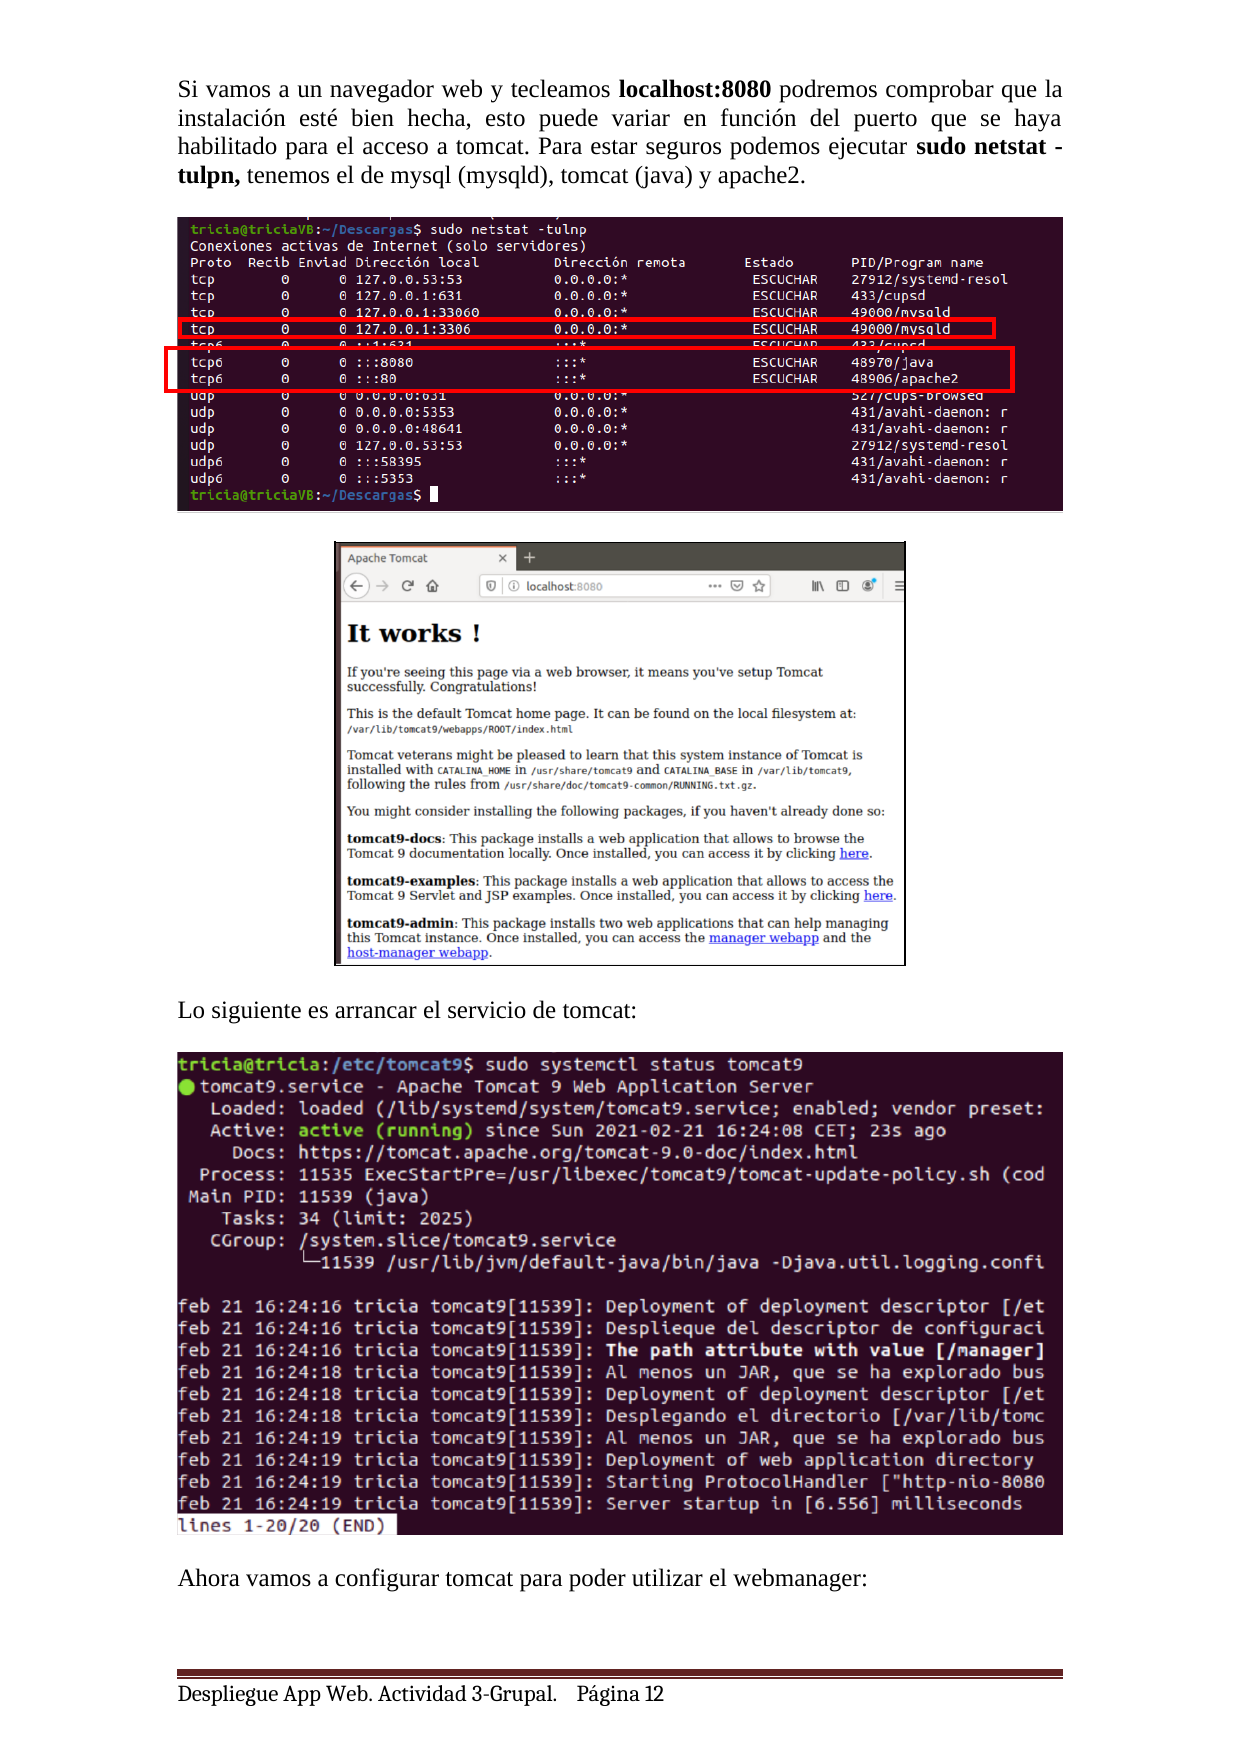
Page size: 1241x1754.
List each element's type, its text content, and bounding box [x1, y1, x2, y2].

picture [177, 350, 1010, 389]
picture [336, 543, 904, 965]
text Si vamos a un navegador web y tecleamos localhost:8080 podremos comprobar que la instalación esté bien hecha, esto puede variar en función del puerto que se haya habilitado para el acceso a tomcat. Para estar seguros podemos ejecutar sudo netstat -tulpn, tenemos el de mysql (mysqld), tomcat (java) y apache2. [177, 74, 1063, 189]
text Ahora vamos a configurar tomcat para poder utilizar el webmanager: [177, 1563, 1063, 1592]
text Lo siguiente es arrancar el servicio de tomcat: [177, 995, 1063, 1024]
picture [177, 1052, 1063, 1535]
picture [177, 217, 1063, 513]
